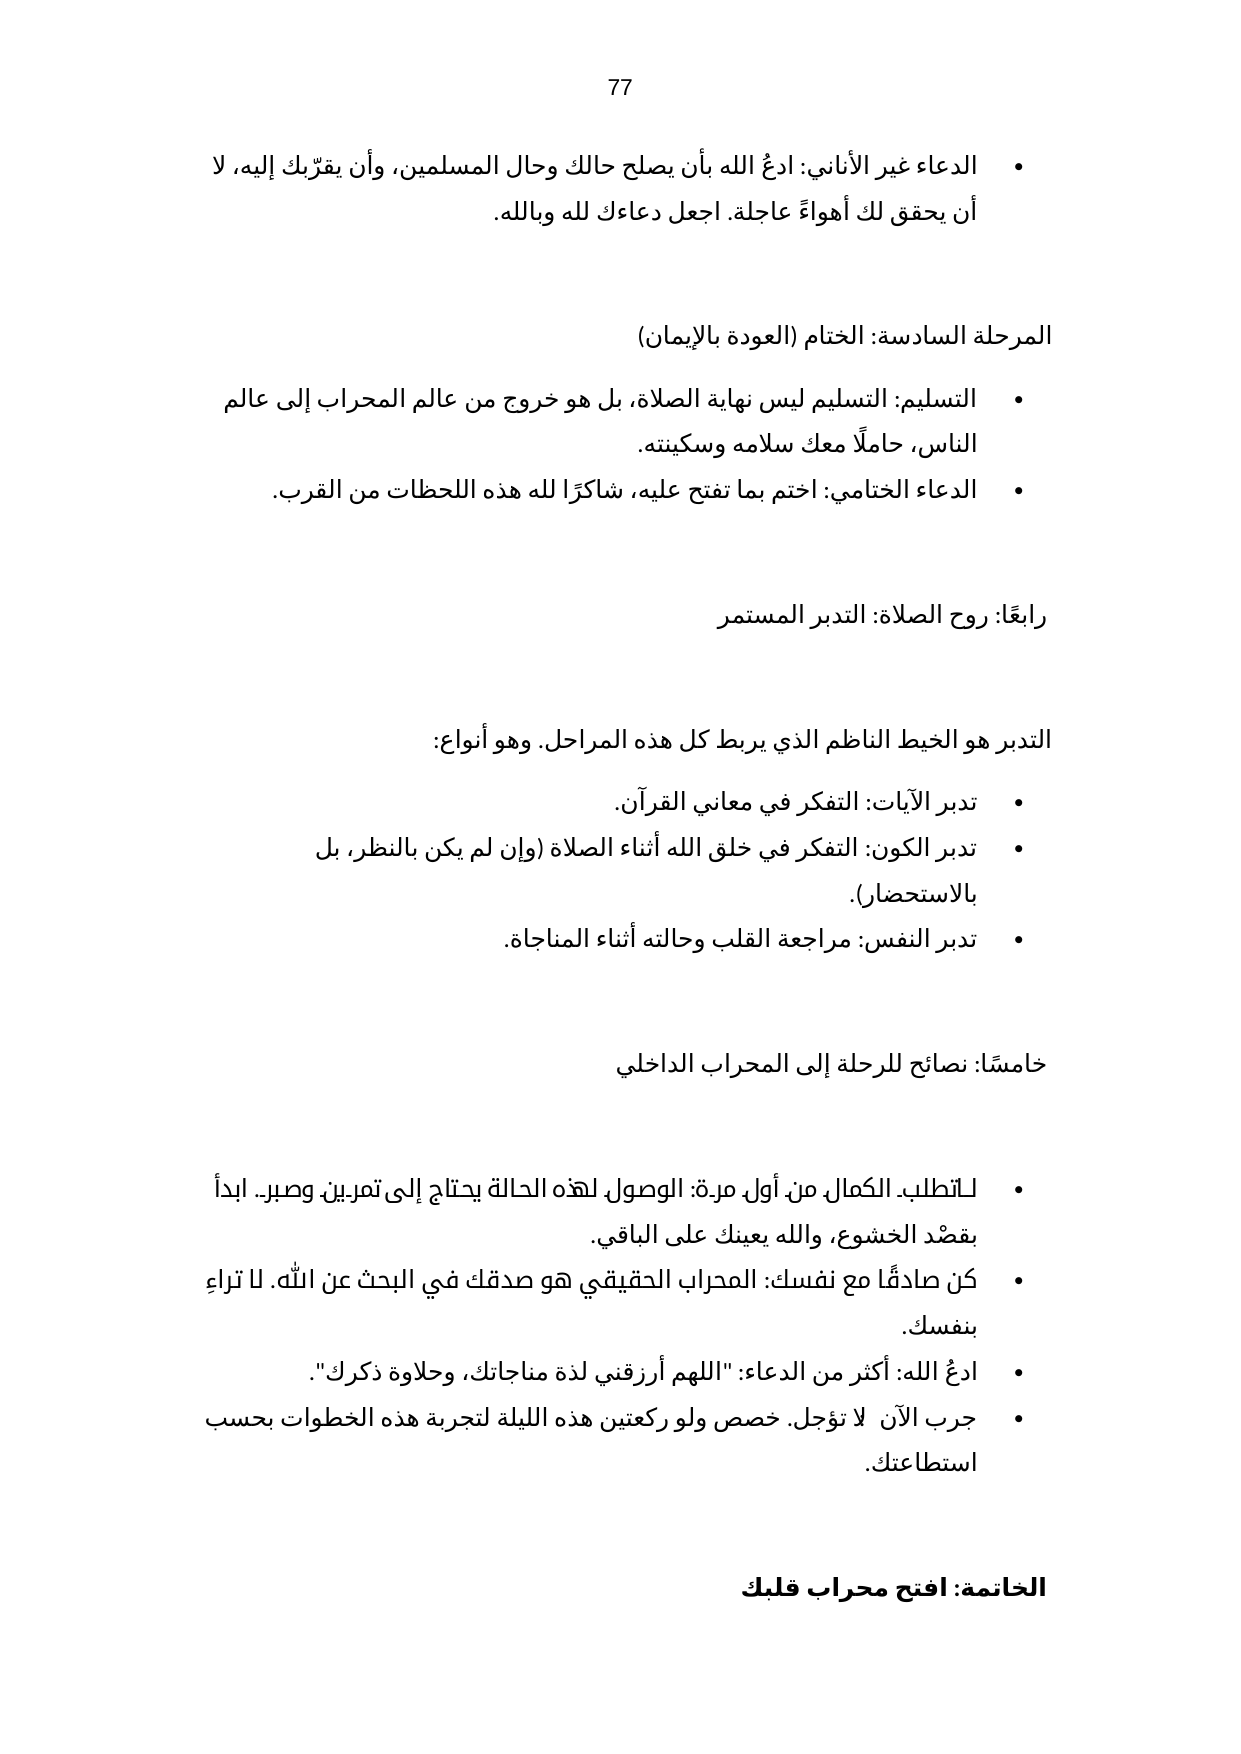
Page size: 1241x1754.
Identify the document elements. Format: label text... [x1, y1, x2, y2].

list كن صادقًا مع نفسك: المحراب الحقيقي هو صدقك في البحث عن الله. لا تراءِ بنفسك. [187, 1264, 1015, 1341]
list تدبر النفس: مراجعة القلب وحالته أثناء المناجاة. [187, 923, 1015, 954]
text خامسًا: نصائح للرحلة إلى المحراب الداخلي [187, 1048, 1053, 1079]
list ادعُ الله: أكثر من الدعاء: "اللهم أرزقني لذة مناجاتك، وحلاوة ذكرك". [187, 1356, 1015, 1387]
text رابعًا: روح الصلاة: التدبر المستمر [187, 599, 1053, 630]
list الدعاء غير الأناني: ادعُ الله بأن يصلح حالك وحال المسلمين، وأن يقرّبك إليه، لا أن يحقق لك أهواءً عاجلة. اجعل دعاءك لله وبالله. [187, 150, 1015, 226]
list التسليم: التسليم ليس نهاية الصلاة، بل هو خروج من عالم المحراب إلى عالم الناس، حاملًا معك سلامه وسكينته. [187, 383, 1015, 459]
list لا تطلب الكمال من أول مرة: الوصول لهذه الحالة يحتاج إلى تمرين وصبر. ابدأ بقصْد الخشوع، والله يعينك على الباقي. [187, 1173, 1015, 1249]
list تدبر الآيات: التفكر في معاني القرآن. [187, 786, 1015, 817]
list تدبر الكون: التفكر في خلق الله أثناء الصلاة (وإن لم يكن بالنظر، بل بالاستحضار). [187, 832, 1015, 908]
text الخاتمة: افتح محراب قلبك [187, 1572, 1053, 1603]
list الدعاء الختامي: اختم بما تفتح عليه، شاكرًا لله هذه اللحظات من القرب. [187, 474, 1015, 505]
text المرحلة السادسة: الختام (العودة بالإيمان) [187, 321, 1053, 351]
list جرب الآن: لا تؤجل. خصص ولو ركعتين هذه الليلة لتجربة هذه الخطوات بحسب استطاعتك. [187, 1402, 1015, 1478]
text التدبر هو الخيط الناظم الذي يربط كل هذه المراحل. وهو أنواع: [187, 724, 1053, 754]
